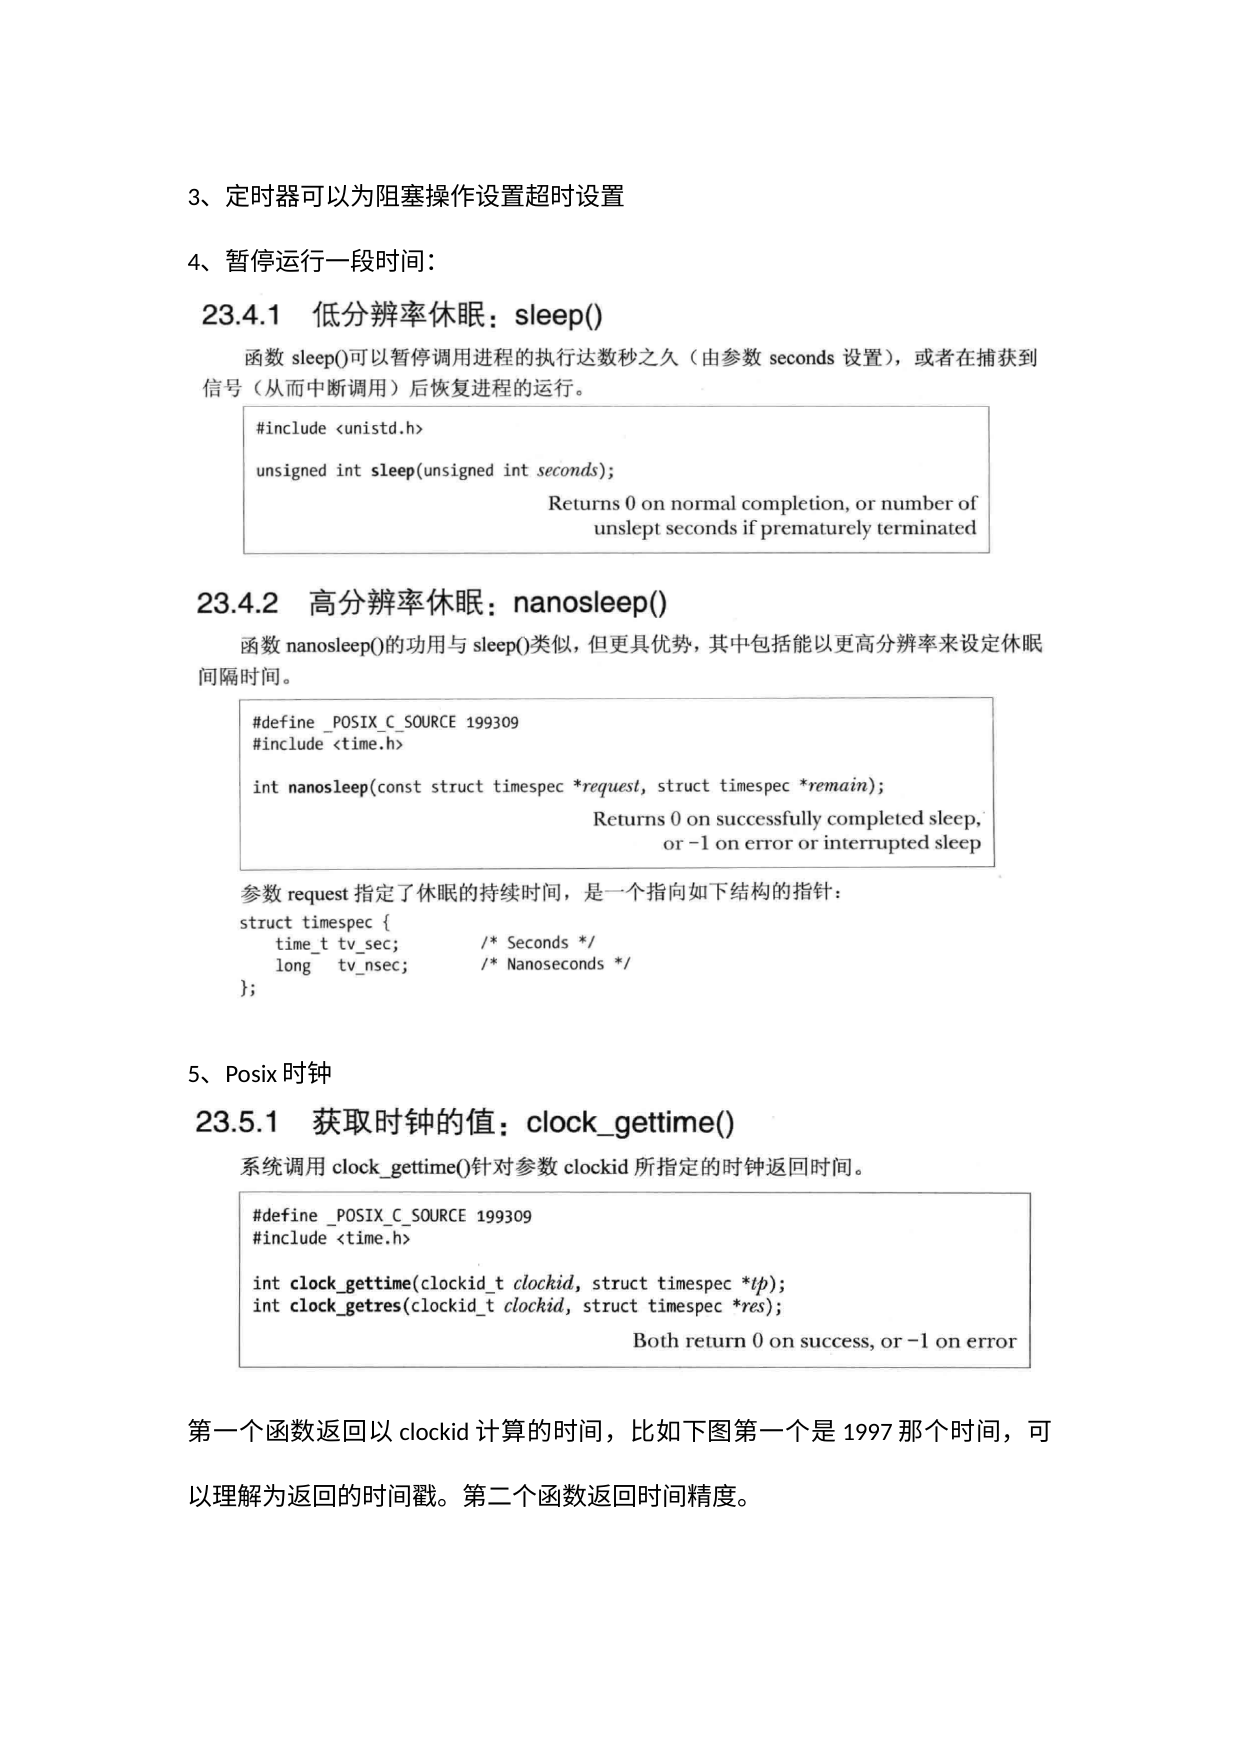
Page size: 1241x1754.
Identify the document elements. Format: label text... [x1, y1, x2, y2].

picture [187, 584, 1051, 1006]
picture [187, 292, 1052, 558]
list 暂停运行一段时间： [187, 227, 1053, 292]
list 第一个函数返回以clockid计算的时间，比如下图第一个是1997那个时间，可以理解为返回的时间戳。第二个函数返回时间精度。 [187, 1397, 1053, 1527]
picture [187, 1104, 1052, 1377]
list Posix时钟 [187, 1039, 1053, 1104]
list 定时器可以为阻塞操作设置超时设置 [187, 162, 1053, 227]
